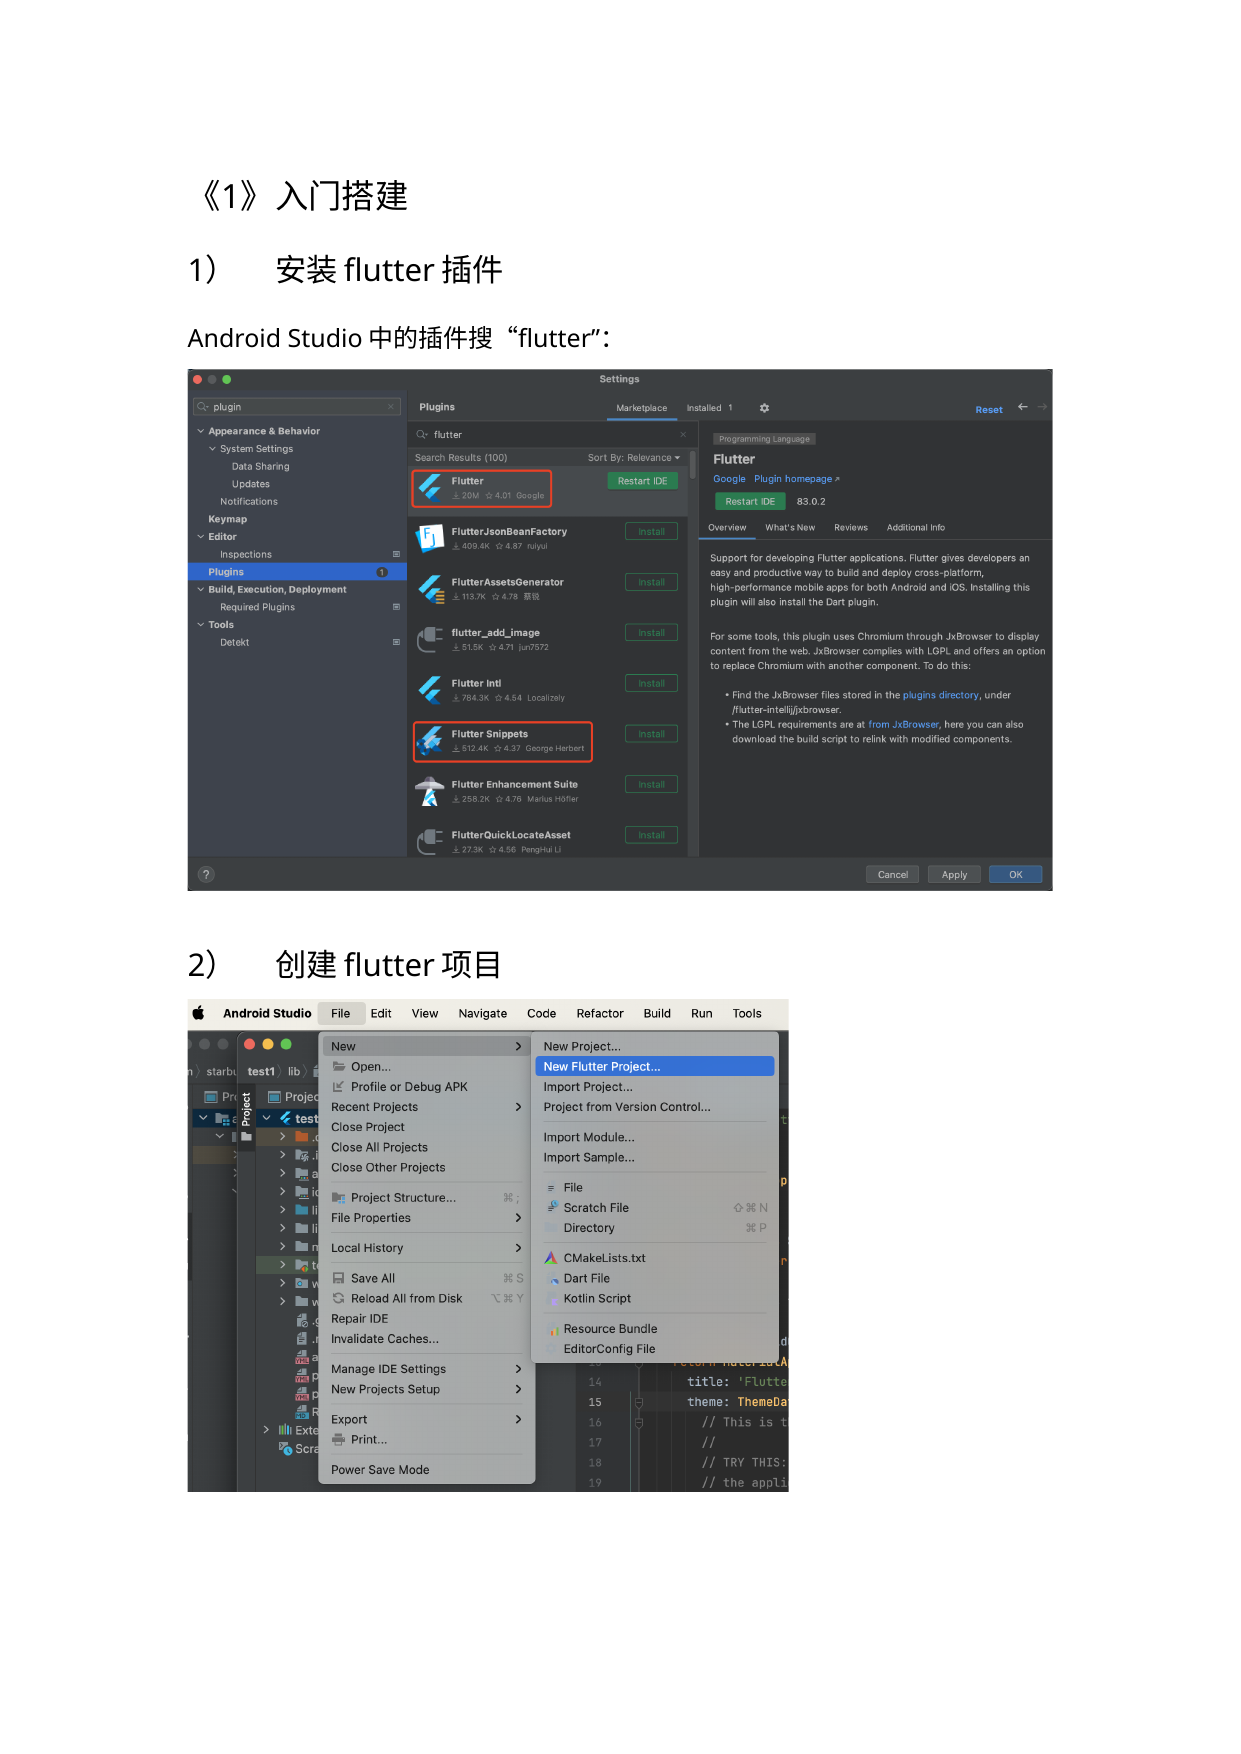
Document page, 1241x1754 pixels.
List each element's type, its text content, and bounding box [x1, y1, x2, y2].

picture [187, 369, 1053, 891]
subtitle 安装flutter插件 [187, 235, 1053, 300]
picture [187, 999, 789, 1492]
text Android Studio中的插件搜“flutter”： [187, 304, 1053, 369]
subtitle 入门搭建 [187, 162, 1053, 227]
subtitle 创建flutter项目 [187, 930, 1053, 995]
